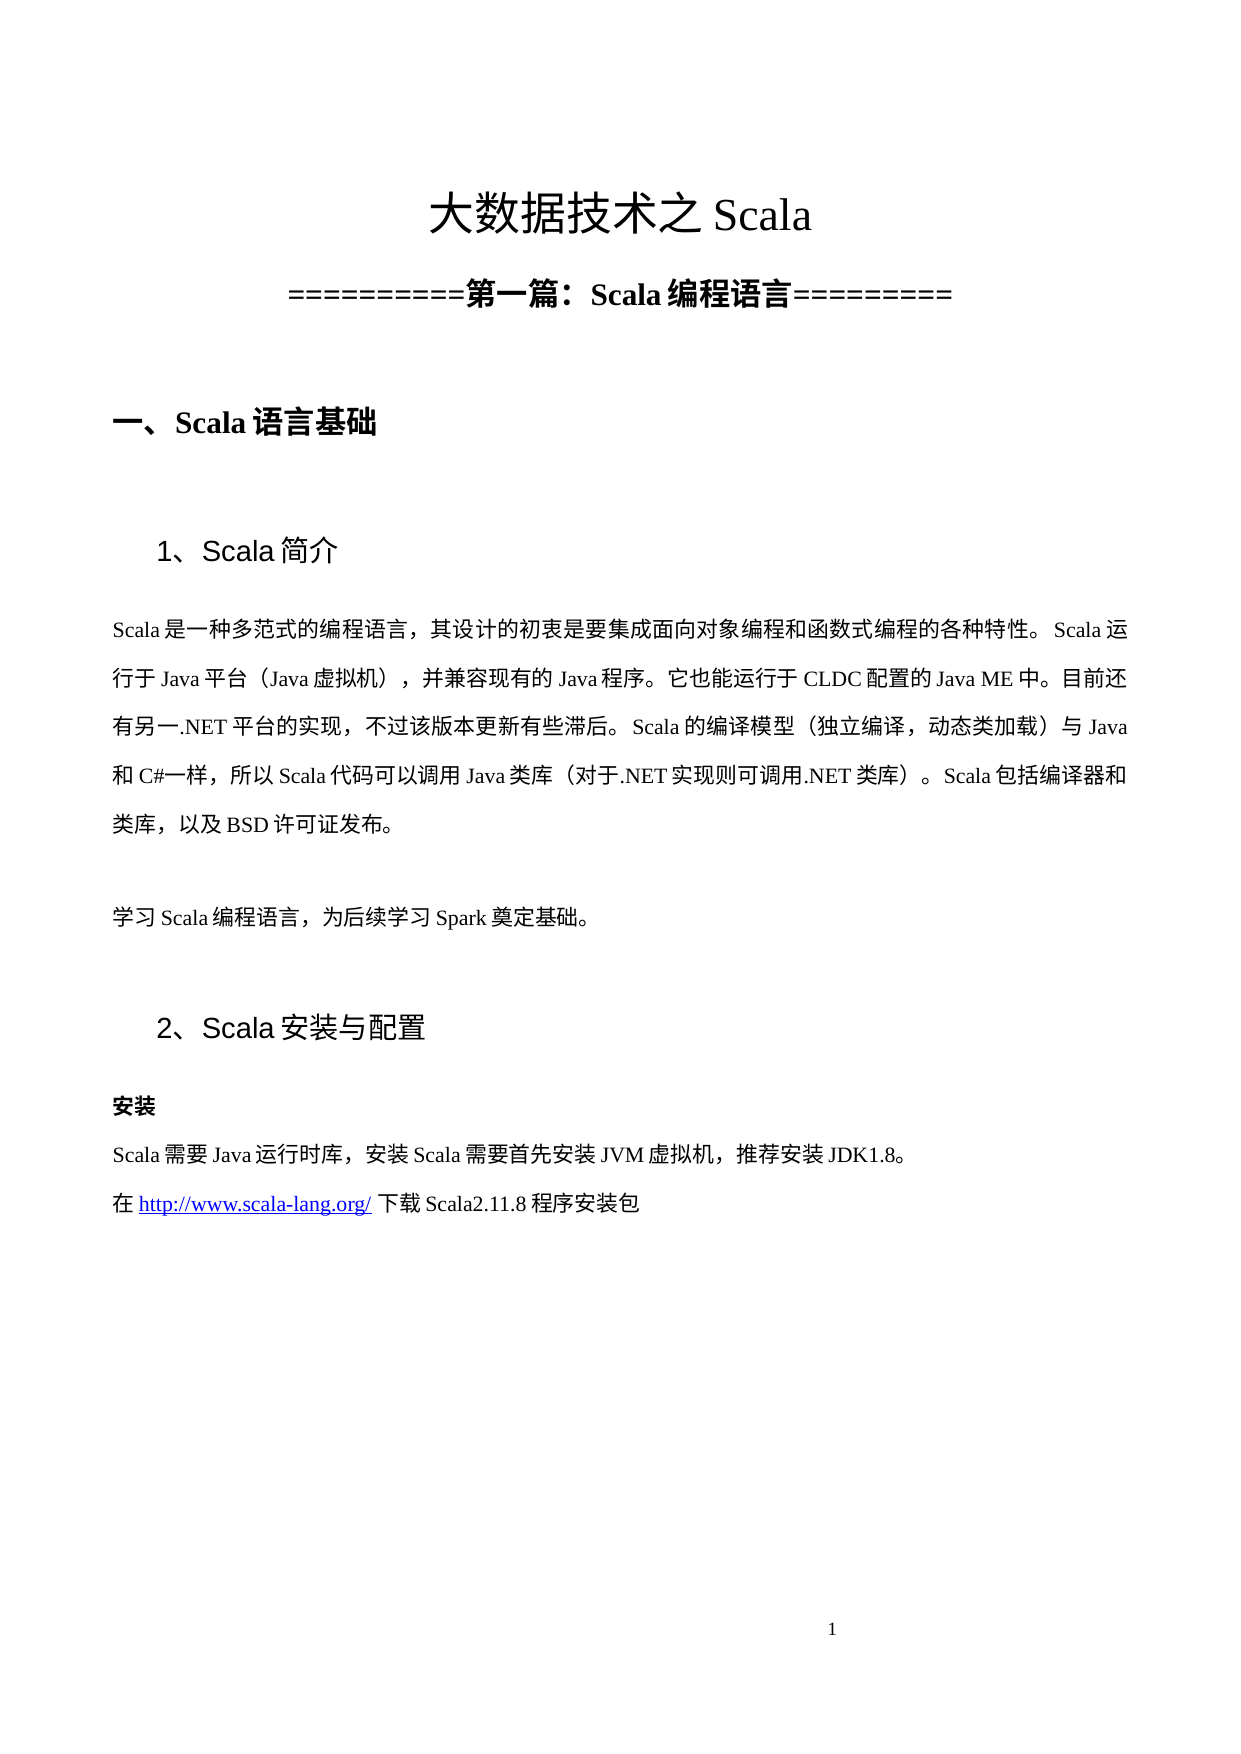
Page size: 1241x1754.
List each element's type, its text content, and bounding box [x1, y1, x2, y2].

subtitle 1、Scala简介 [112, 516, 1128, 581]
text Scala需要Java运行时库，安装Scala需要首先安装JVM虚拟机，推荐安装JDK1.8。 [112, 1137, 1128, 1169]
text 在http://www.scala-lang.org/ 下载Scala2.11.8程序安装包 [112, 1185, 1128, 1218]
text 大数据技术之Scala [112, 162, 1128, 259]
text Scala是一种多范式的编程语言，其设计的初衷是要集成面向对象编程和函数式编程的各种特性。Scala运行于Java平台（Java虚拟机），并兼容现有的Java程序。它也能运行于CLDC配置的Java ME中。目前还有另一.NET平台的实现，不过该版本更新有些滞后。Scala的编译模型（独立编译，动态类加载）与Java和C#一样，所以Scala代码可以调用Java类库（对于.NET实现则可调用.NET类库）。Scala包括编译器和类库，以及BSD许可证发布。 [112, 611, 1128, 839]
text 学习Scala编程语言，为后续学习Spark奠定基础。 [112, 900, 1128, 932]
subtitle ==========第一篇：Scala编程语言========= [112, 259, 1128, 324]
text 安装 [112, 1089, 1128, 1121]
subtitle 2、Scala安装与配置 [112, 993, 1128, 1058]
subtitle Scala语言基础 [112, 388, 1128, 453]
